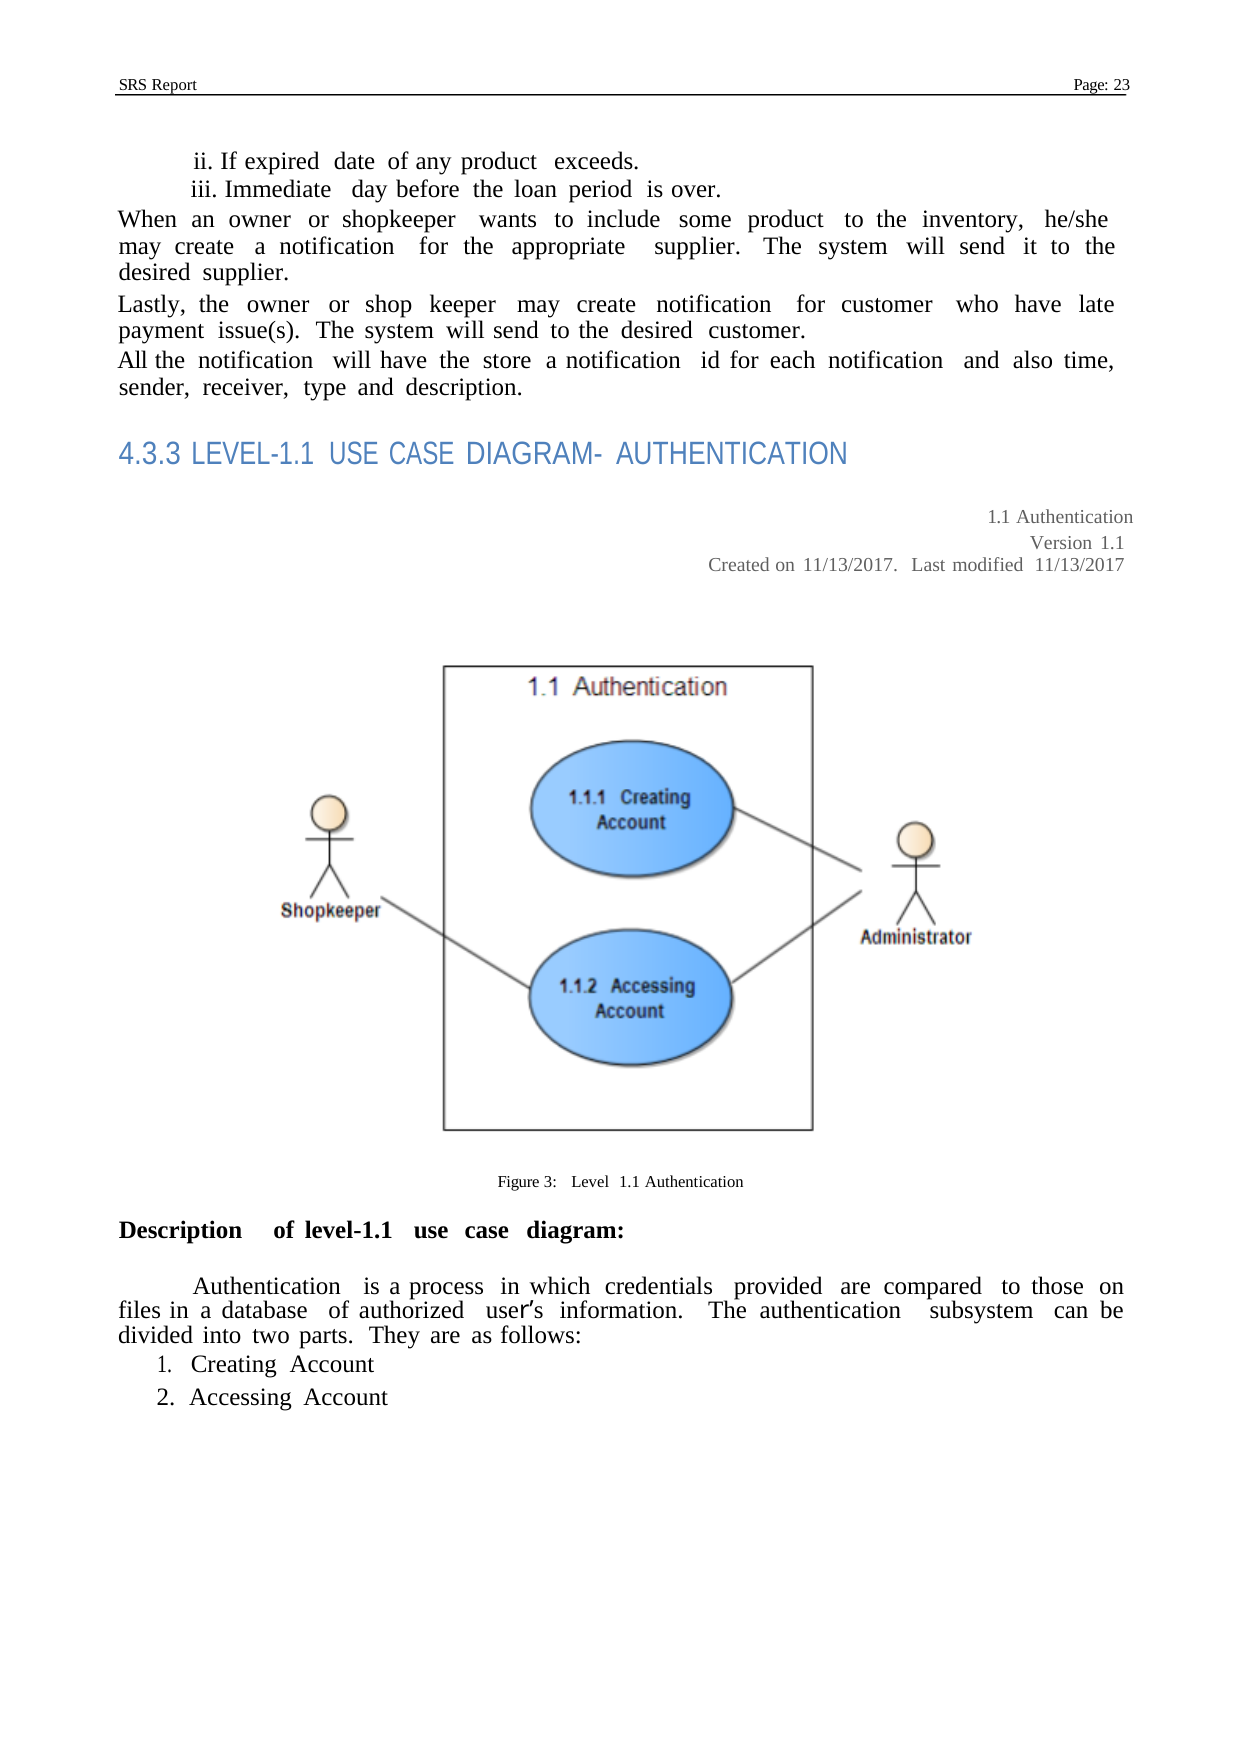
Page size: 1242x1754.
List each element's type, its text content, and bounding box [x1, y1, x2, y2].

text Authentication is a process in which credentials provided are compared to those on files in a database of authorized user’s information. The authentication subsystem can be divided into two parts. They are as follows: [118, 1276, 1124, 1349]
text All the notification will have the store a notification id for each notification and also time, sender, receiver, type and description. [117, 348, 1124, 400]
text When an owner or shopkeeper wants to include some product to the inventory, he/she may create a notification for the appropriate supplier. The system will send it to the desired supplier. [117, 207, 1124, 286]
text 2. Accessing Account [156, 1386, 1133, 1410]
text SRS Report [119, 78, 1133, 94]
text Description of level-1.1 use case diagram: [118, 1219, 1133, 1243]
text ii. If expired date of any product exceeds. [190, 150, 1133, 174]
text Version 1.1 Created on 11/13/2017. Last modified 11/13/2017 [699, 533, 1124, 576]
text Lastly, the owner or shop keeper may create notification for customer who have late payment issue(s). The system will send to the desired customer. [117, 291, 1124, 343]
text Figure 3: Level 1.1 Authentication [497, 1176, 1133, 1191]
text 1. Creating Account [157, 1353, 1133, 1377]
text 1.1 Authentication [699, 509, 1133, 527]
text iii. Immediate day before the loan period is over. [190, 179, 1133, 203]
text 4.3.3 LEVEL-1.1 USE CASE DIAGRAM- AUTHENTICATION [118, 438, 1133, 471]
